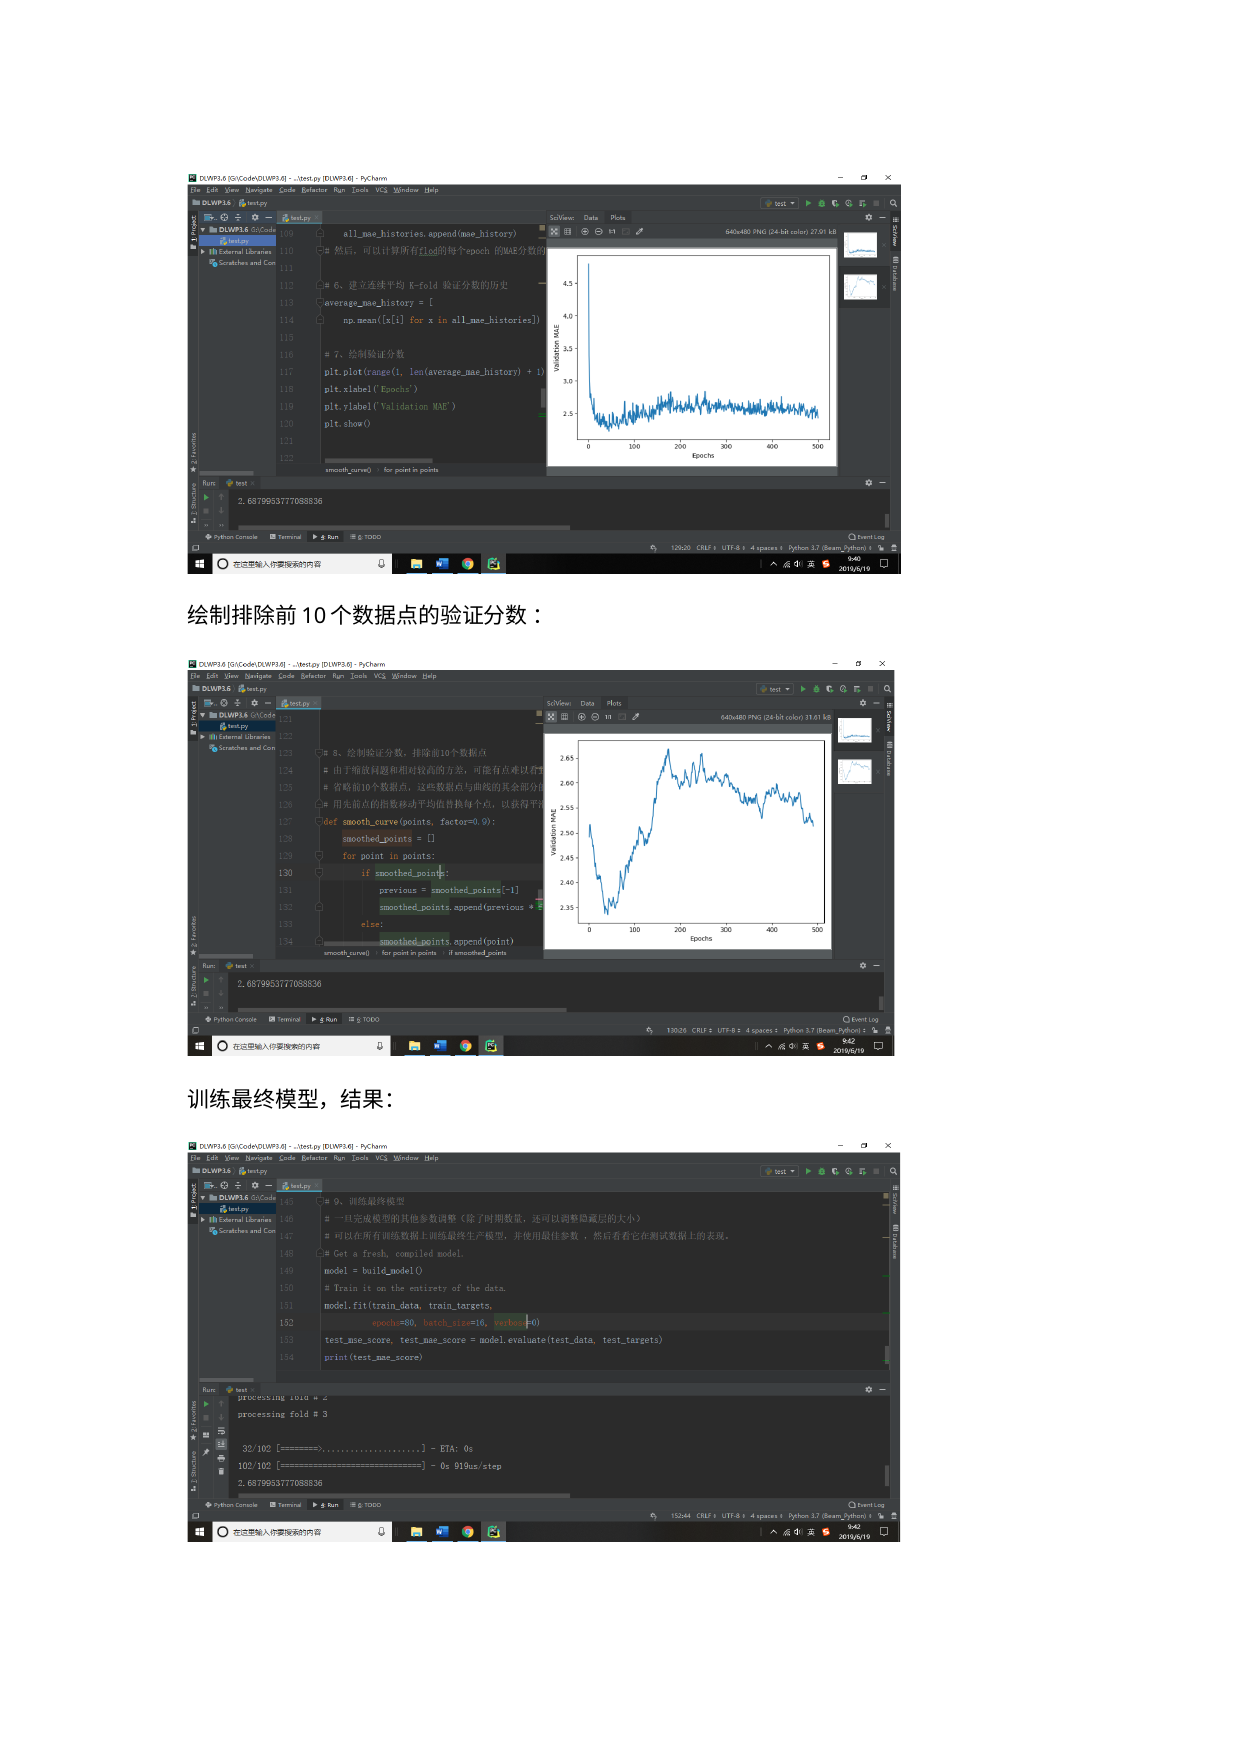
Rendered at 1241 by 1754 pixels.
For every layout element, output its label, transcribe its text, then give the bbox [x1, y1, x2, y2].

picture [187, 172, 901, 574]
picture [187, 658, 895, 1056]
picture [187, 1141, 901, 1542]
text 训练最终模型，结果： [187, 1082, 1053, 1114]
text 绘制排除前10个数据点的验证分数 ： [187, 598, 1053, 630]
